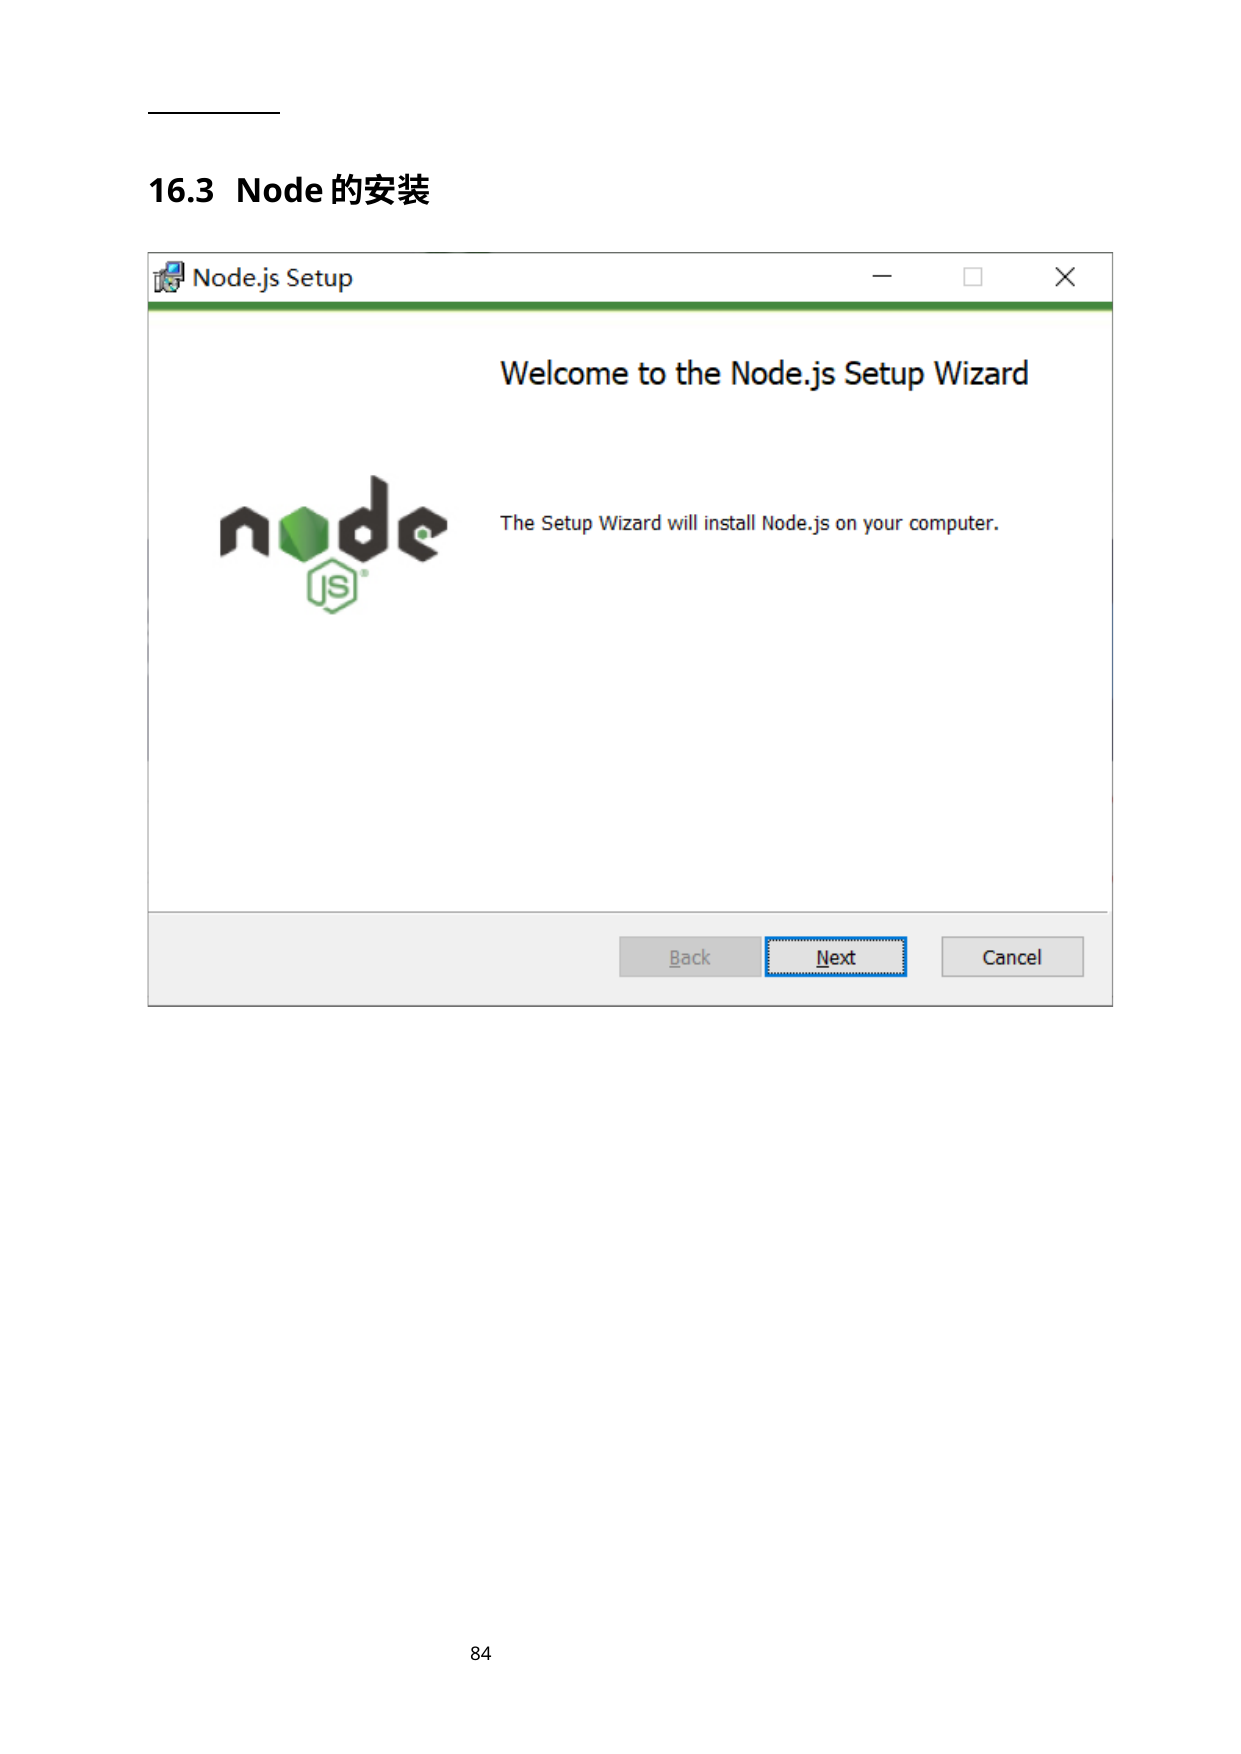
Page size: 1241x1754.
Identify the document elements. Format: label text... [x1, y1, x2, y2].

subtitle Node的安装 [148, 164, 1093, 212]
picture [147, 252, 1114, 1007]
